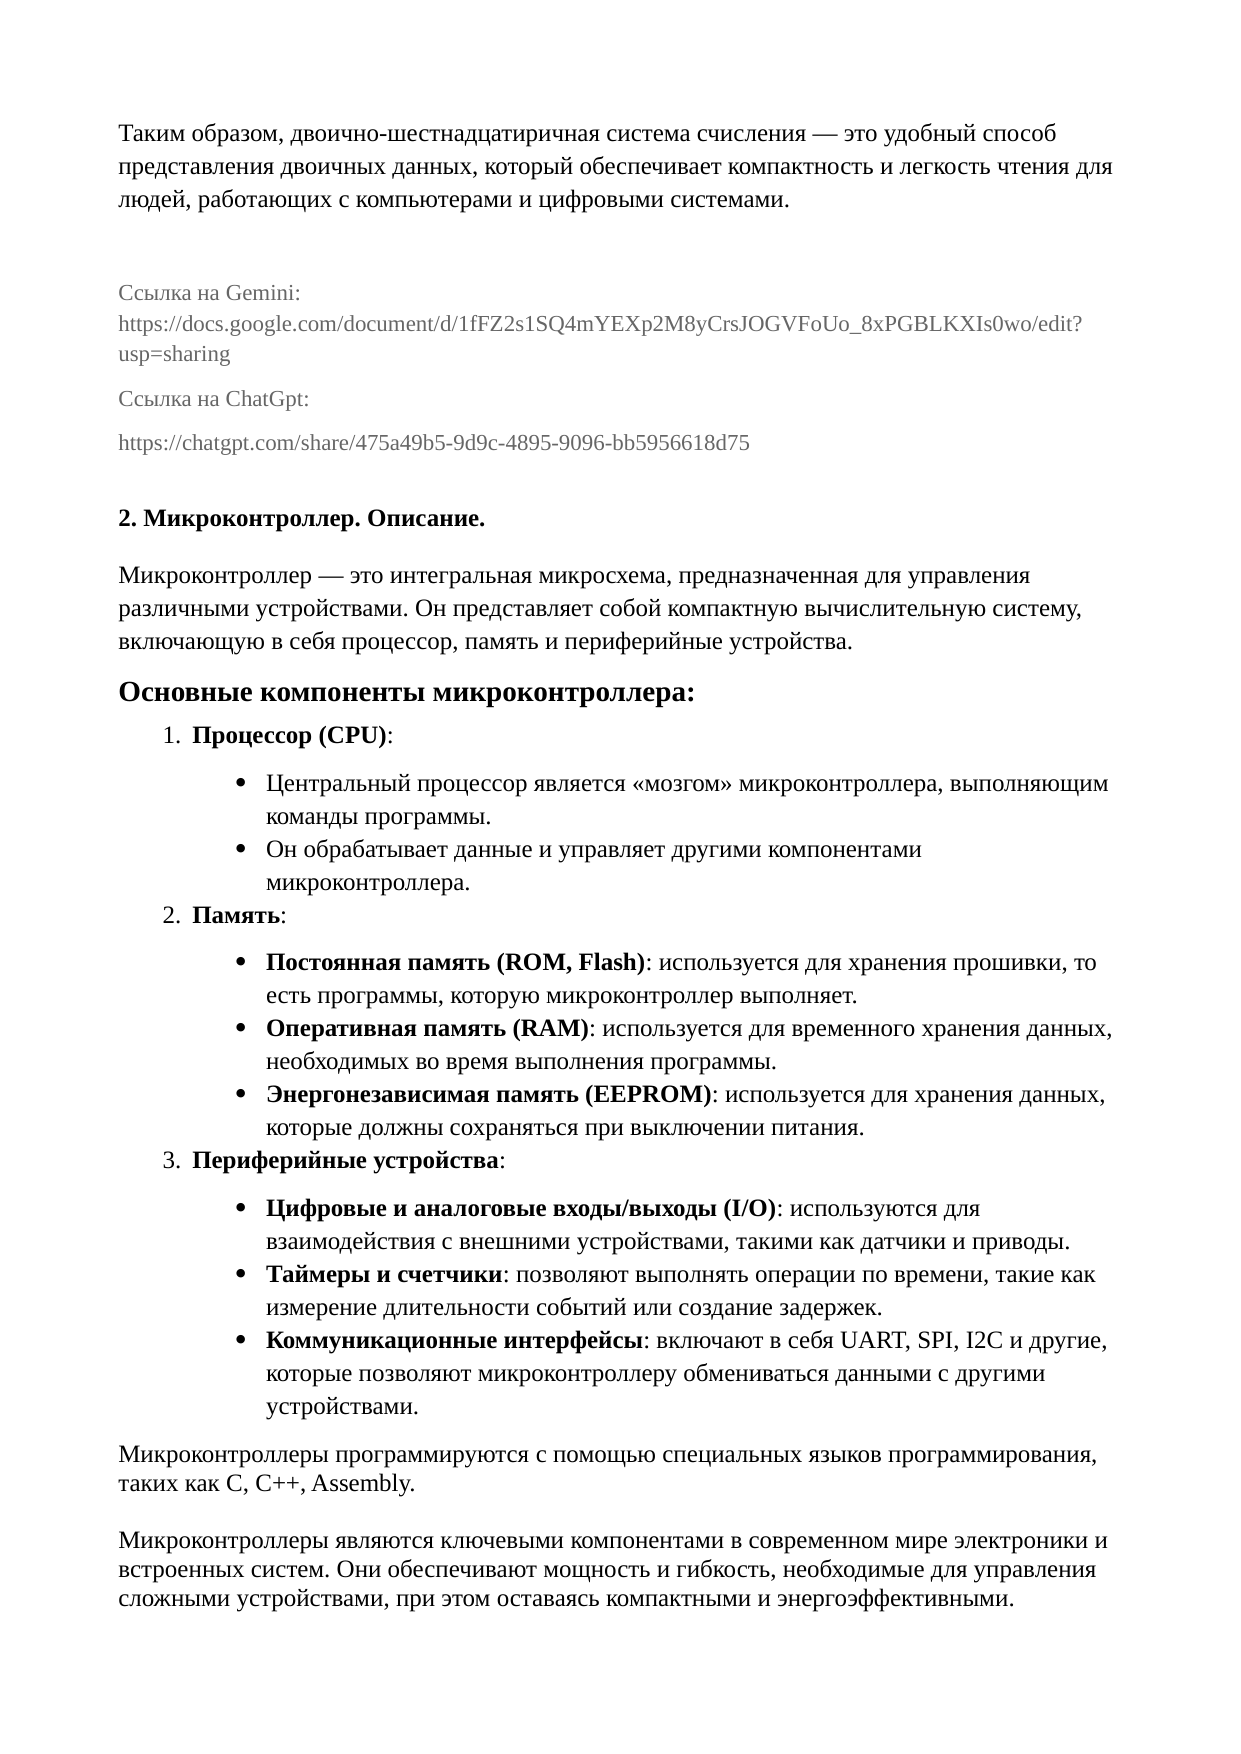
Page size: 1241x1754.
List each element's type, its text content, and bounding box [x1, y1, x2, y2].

list Постоянная память (ROM, Flash): используется для хранения прошивки, то есть программы, которую микроконтроллер выполняет. [236, 947, 1122, 1009]
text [118, 1525, 1122, 1611]
text Микроконтроллер — это интегральная микросхема, предназначенная для управления различными устройствами. Он представляет собой компактную вычислительную систему, включающую в себя процессор, память и периферийные устройства. [118, 560, 1122, 655]
list Периферийные устройства: [162, 1146, 1122, 1174]
text Таким образом, двоично-шестнадцатиричная система счисления — это удобный способ представления двоичных данных, который обеспечивает компактность и легкость чтения для людей, работающих с компьютерами и цифровыми системами. [118, 118, 1122, 213]
text Микроконтроллеры программируются с помощью специальных языков программирования, таких как C, C++, Assembly. [118, 1439, 1122, 1496]
text Ссылка на ChatGpt: [118, 384, 1122, 411]
subtitle Основные компоненты микроконтроллера: [118, 674, 1122, 708]
list Он обрабатывает данные и управляет другими компонентами микроконтроллера. [236, 834, 1122, 896]
list Таймеры и счетчики: позволяют выполнять операции по времени, такие как измерение длительности событий или создание задержек. [236, 1259, 1122, 1321]
list Коммуникационные интерфейсы: включают в себя UART, SPI, I2C и другие, которые позволяют микроконтроллеру обмениваться данными с другими устройствами. [236, 1325, 1122, 1420]
text https://chatgpt.com/share/475a49b5-9d9c-4895-9096-bb5956618d75 [118, 429, 1122, 456]
list Процессор (CPU): [162, 720, 1122, 749]
list Цифровые и аналоговые входы/выходы (I/O): используются для взаимодействия с внешними устройствами, такими как датчики и приводы. [236, 1193, 1122, 1255]
list Память: [162, 900, 1122, 928]
text 2. Микроконтроллер. Описание. [118, 503, 1122, 532]
list Оперативная память (RAM): используется для временного хранения данных, необходимых во время выполнения программы. [236, 1013, 1122, 1075]
list Энергонезависимая память (EEPROM): используется для хранения данных, которые должны сохраняться при выключении питания. [236, 1079, 1122, 1141]
text Ссылка на Gemini: https://docs.google.com/document/d/1fFZ2s1SQ4mYEXp2M8yCrsJOGVFoUo_8xPGBLKXIs0wo/edit?usp=sharing [118, 279, 1122, 366]
list Центральный процессор является «мозгом» микроконтроллера, выполняющим команды программы. [236, 768, 1122, 829]
